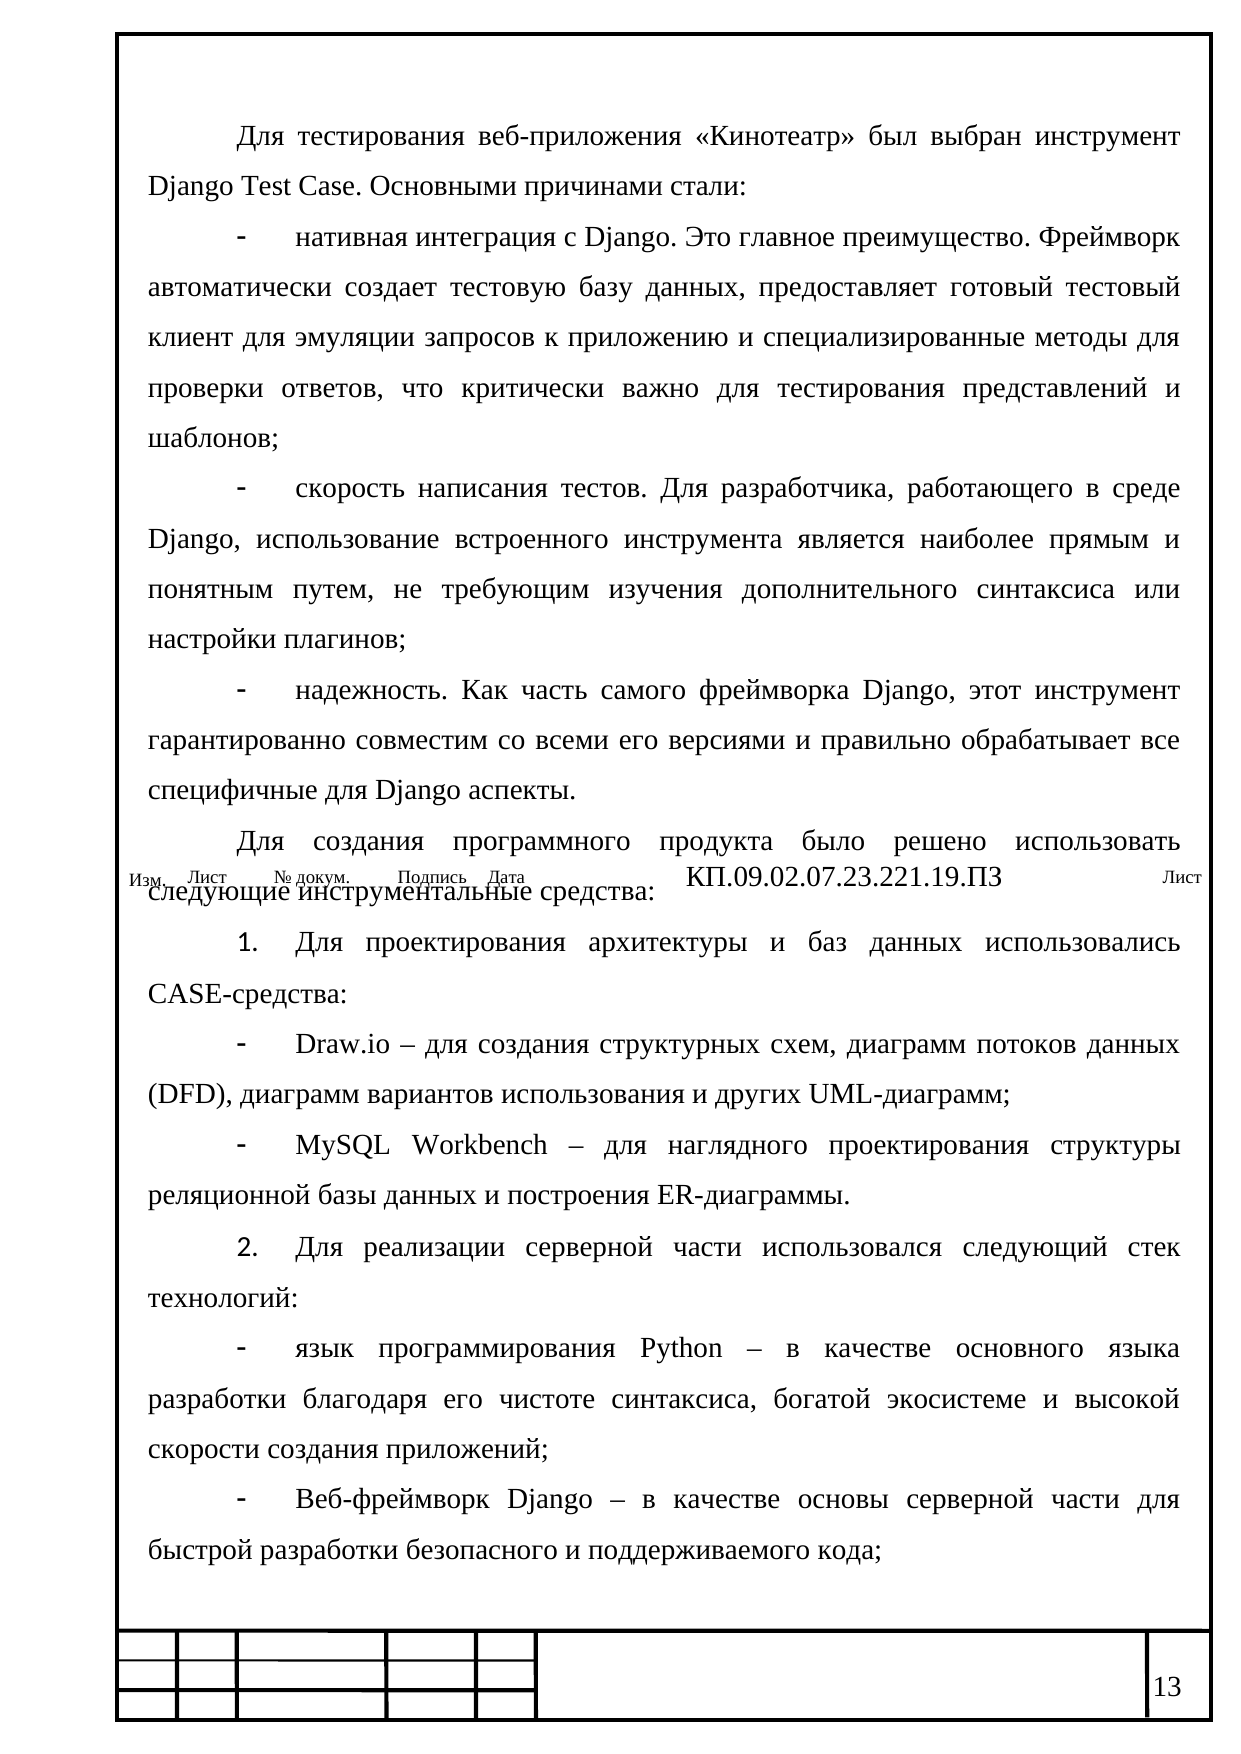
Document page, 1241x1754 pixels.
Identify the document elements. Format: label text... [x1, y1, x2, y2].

list Для реализации серверной части использовался следующий стек технологий: [148, 1228, 1181, 1313]
list нативная интеграция с Django. Это главное преимущество. Фреймворк автоматически создает тестовую базу данных, предоставляет готовый тестовый клиент для эмуляции запросов к приложению и специализированные методы для проверки ответов, что критически важно для тестирования представлений и шаблонов; [148, 219, 1181, 454]
list Draw.io – для создания структурных схем, диаграмм потоков данных (DFD), диаграмм вариантов использования и других UML-диаграмм; [148, 1026, 1181, 1110]
list надежность. Как часть самого фреймворка Django, этот инструмент гарантированно совместим со всеми его версиями и правильно обрабатывает все специфичные для Django аспекты. [148, 672, 1181, 806]
list скорость написания тестов. Для разработчика, работающего в среде Django, использование встроенного инструмента является наиболее прямым и понятным путем, не требующим изучения дополнительного синтаксиса или настройки плагинов; [148, 470, 1181, 655]
text Для создания программного продукта было решено использовать следующие инструментальные средства: [148, 823, 1181, 907]
list Веб-фреймворк Django – в качестве основы серверной части для быстрой разработки безопасного и поддерживаемого кода; [148, 1481, 1181, 1565]
list Для проектирования архитектуры и баз данных использовались CASE-средства: [148, 923, 1181, 1009]
text Для тестирования веб-приложения «Кинотеатр» был выбран инструмент Django Test Case. Основными причинами стали: [148, 118, 1181, 202]
list MySQL Workbench – для наглядного проектирования структуры реляционной базы данных и построения ER-диаграммы. [148, 1127, 1181, 1211]
list язык программирования Python – в качестве основного языка разработки благодаря его чистоте синтаксиса, богатой экосистеме и высокой скорости создания приложений; [148, 1330, 1181, 1464]
